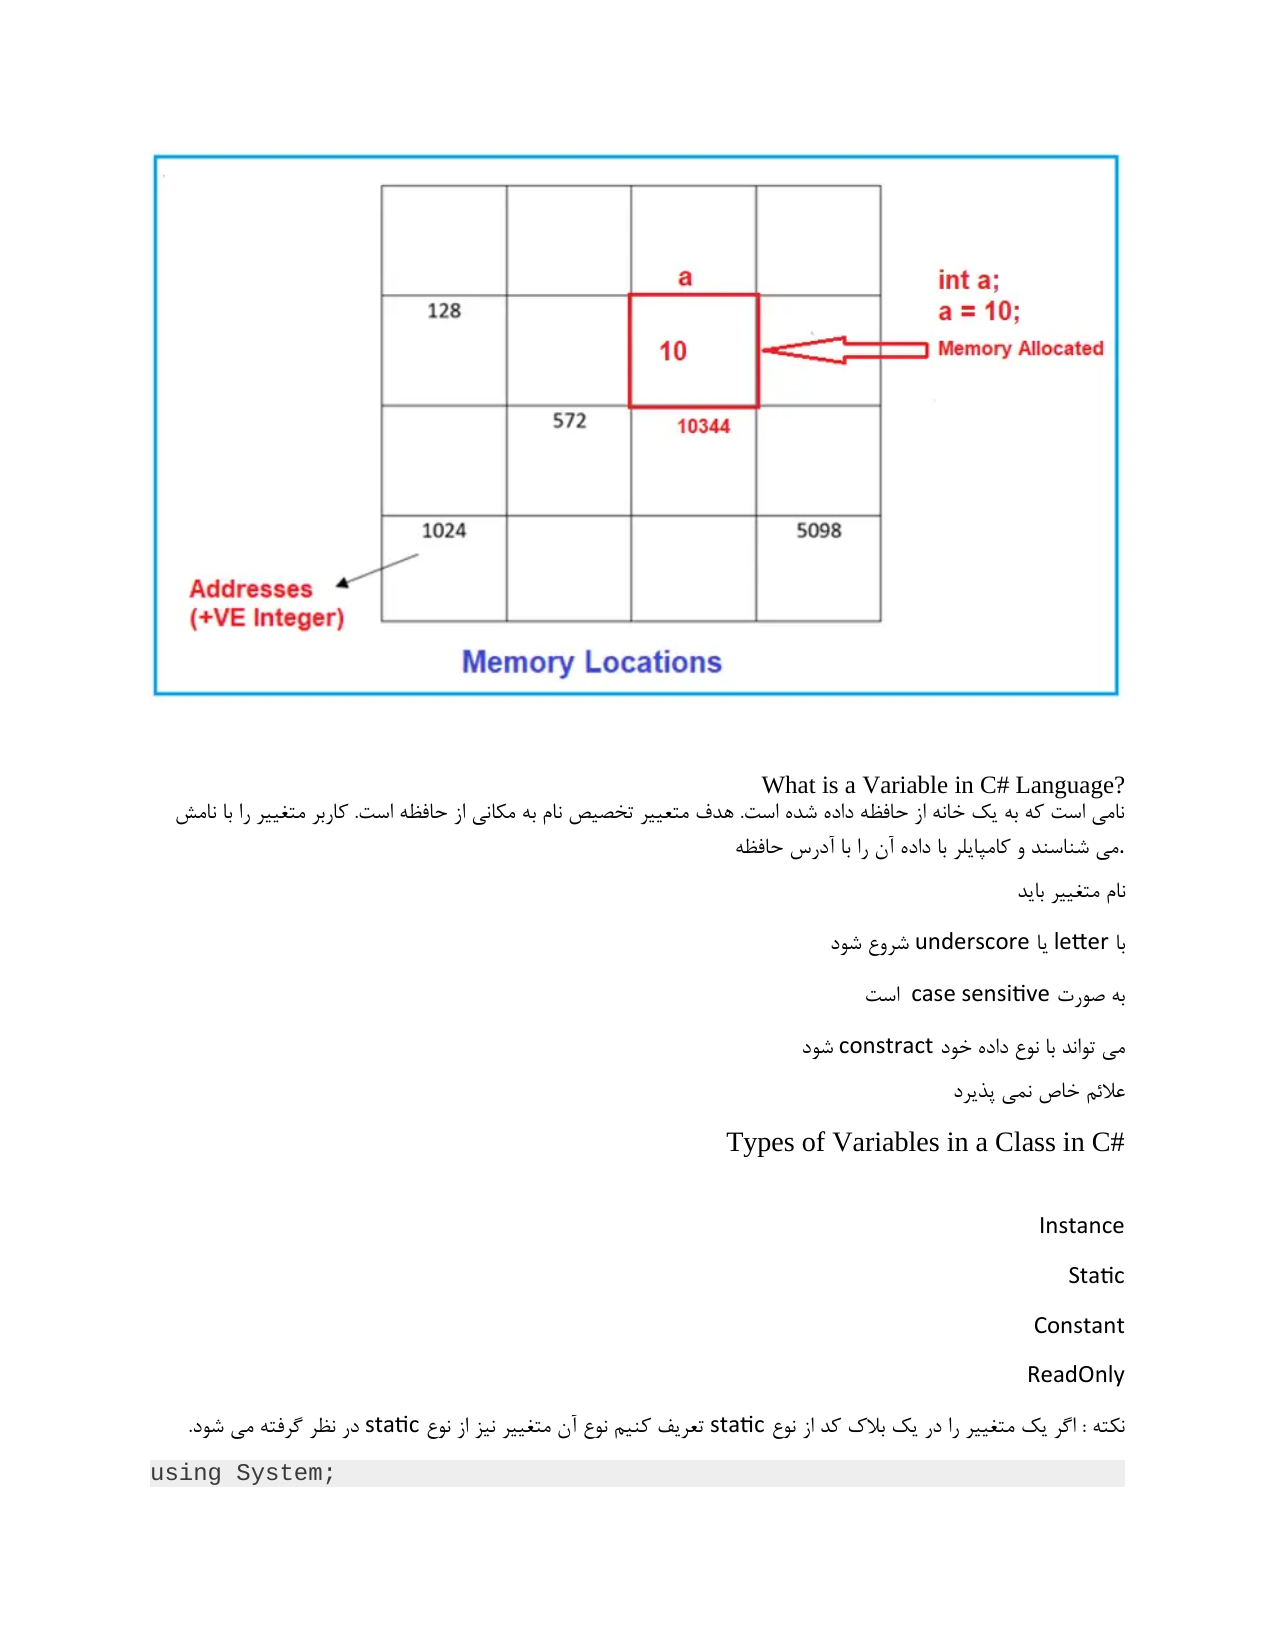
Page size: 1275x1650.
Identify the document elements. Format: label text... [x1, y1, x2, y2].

subtitle Types of Variables in a Class in C# [150, 1125, 1125, 1157]
text ReadOnly [150, 1358, 1125, 1389]
text نامی است که به یک خانه از حافظه داده شده است. هدف متعییر تخصیص نام به مکانی از حافظه است. کاربر متغییر را با نامش می شناسند و کامپایلر با داده آن را با آدرس حافظه. [150, 802, 1125, 862]
text Constant [150, 1309, 1125, 1339]
subtitle What is a Variable in C# Language? [150, 771, 1125, 799]
text using System; [150, 1460, 1125, 1487]
text Static [150, 1259, 1125, 1290]
text نام متغییر باید [150, 881, 1125, 906]
text علائم خاص نمی پذیرد [150, 1081, 1125, 1106]
text به صورت case sensitive است [150, 977, 1125, 1010]
text نکته : اگر یک متغییر را در یک بلاک کد از نوع static تعریف کنیم نوع آن متغییر نیز از نوع static در نظر گرفته می شود. [150, 1408, 1125, 1441]
text می تواند با نوع داده خود constract شود [150, 1029, 1125, 1062]
text با letter یا underscore شروع شود [150, 925, 1125, 958]
text Instance [150, 1209, 1125, 1240]
